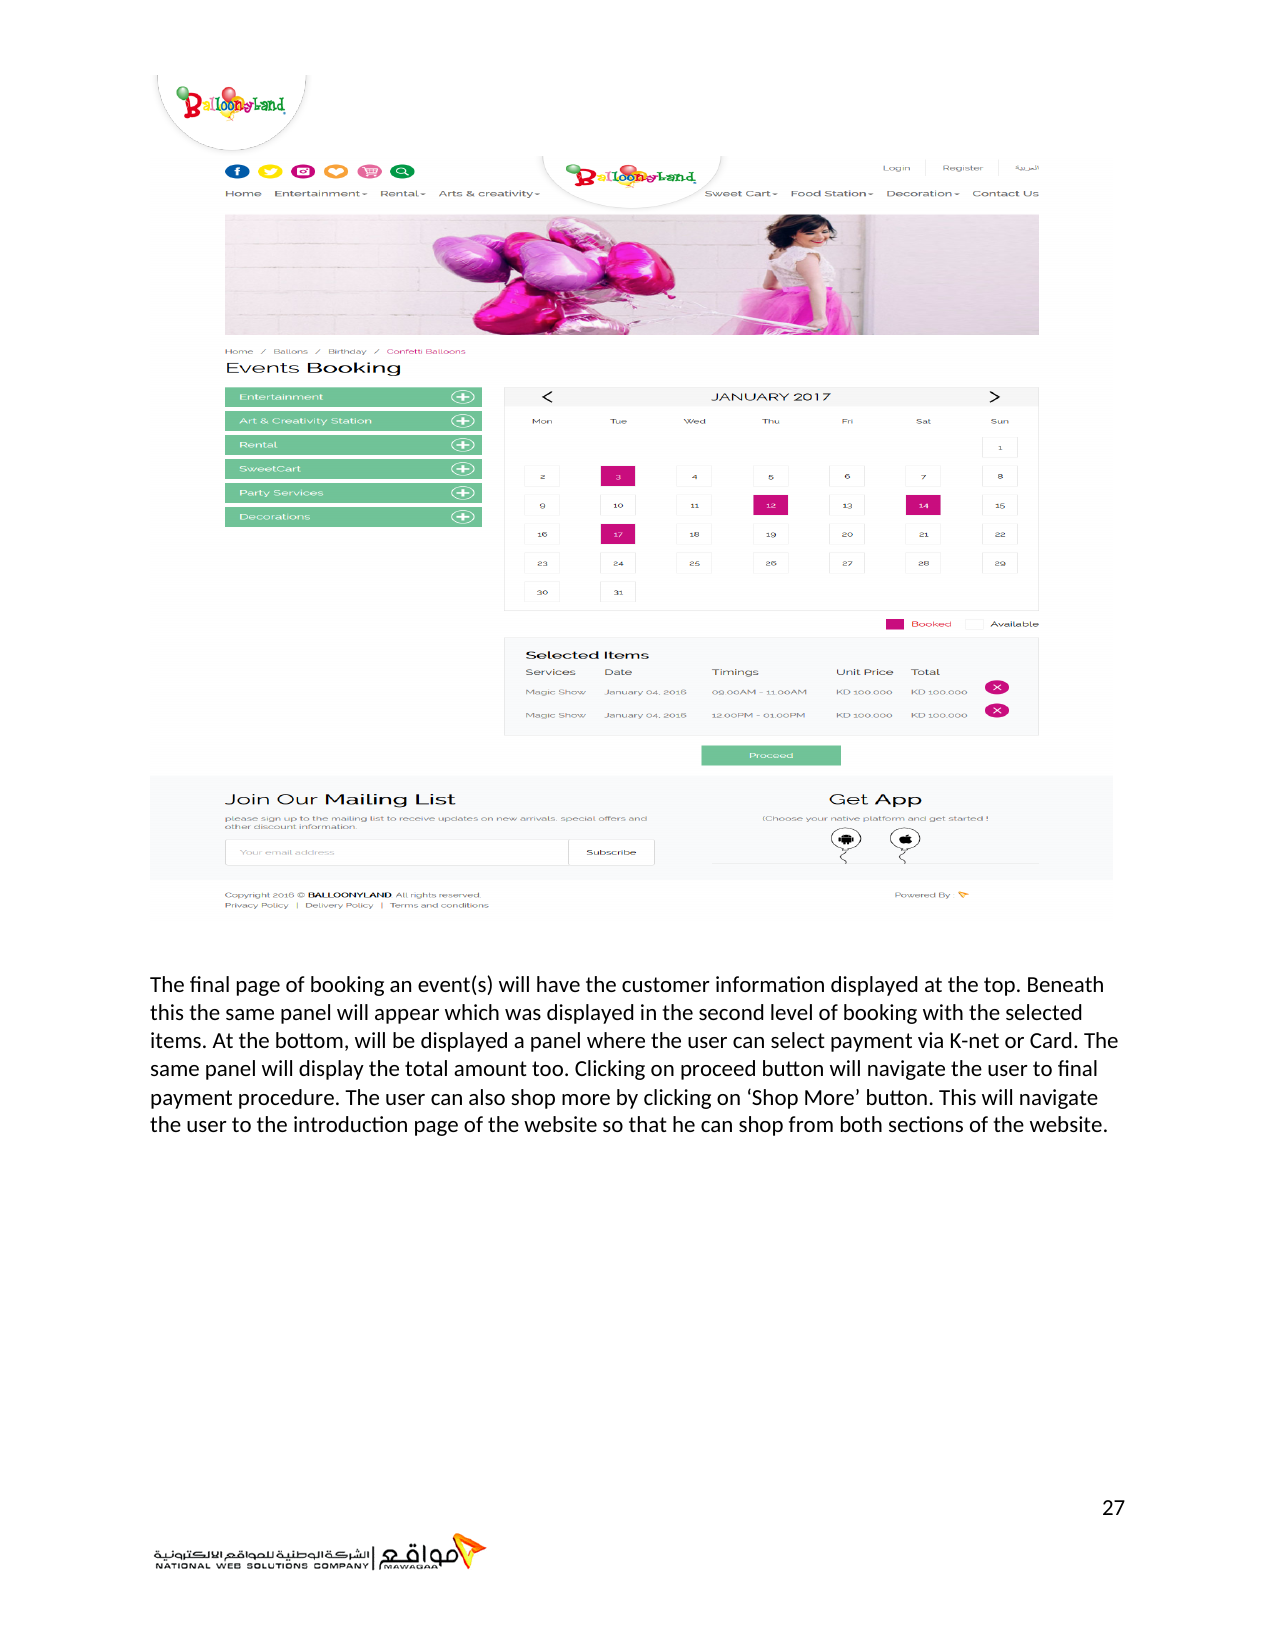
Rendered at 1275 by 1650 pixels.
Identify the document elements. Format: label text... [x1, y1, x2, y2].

picture [150, 75, 1113, 921]
picture [150, 1521, 488, 1575]
text The final page of booking an event(s) will have the customer information displayed at the top. Beneath this the same panel will appear which was displayed in the second level of booking with the selected items. At the bottom, will be displayed a panel where the user can select payment via K-net or Card. The same panel will display the total amount too. Clicking on proceed button will navigate the user to final payment procedure. The user can also shop more by clicking on ‘Shop More’ button. This will navigate the user to the introduction page of the website so that he can shop from both sections of the website. [150, 971, 1125, 1139]
